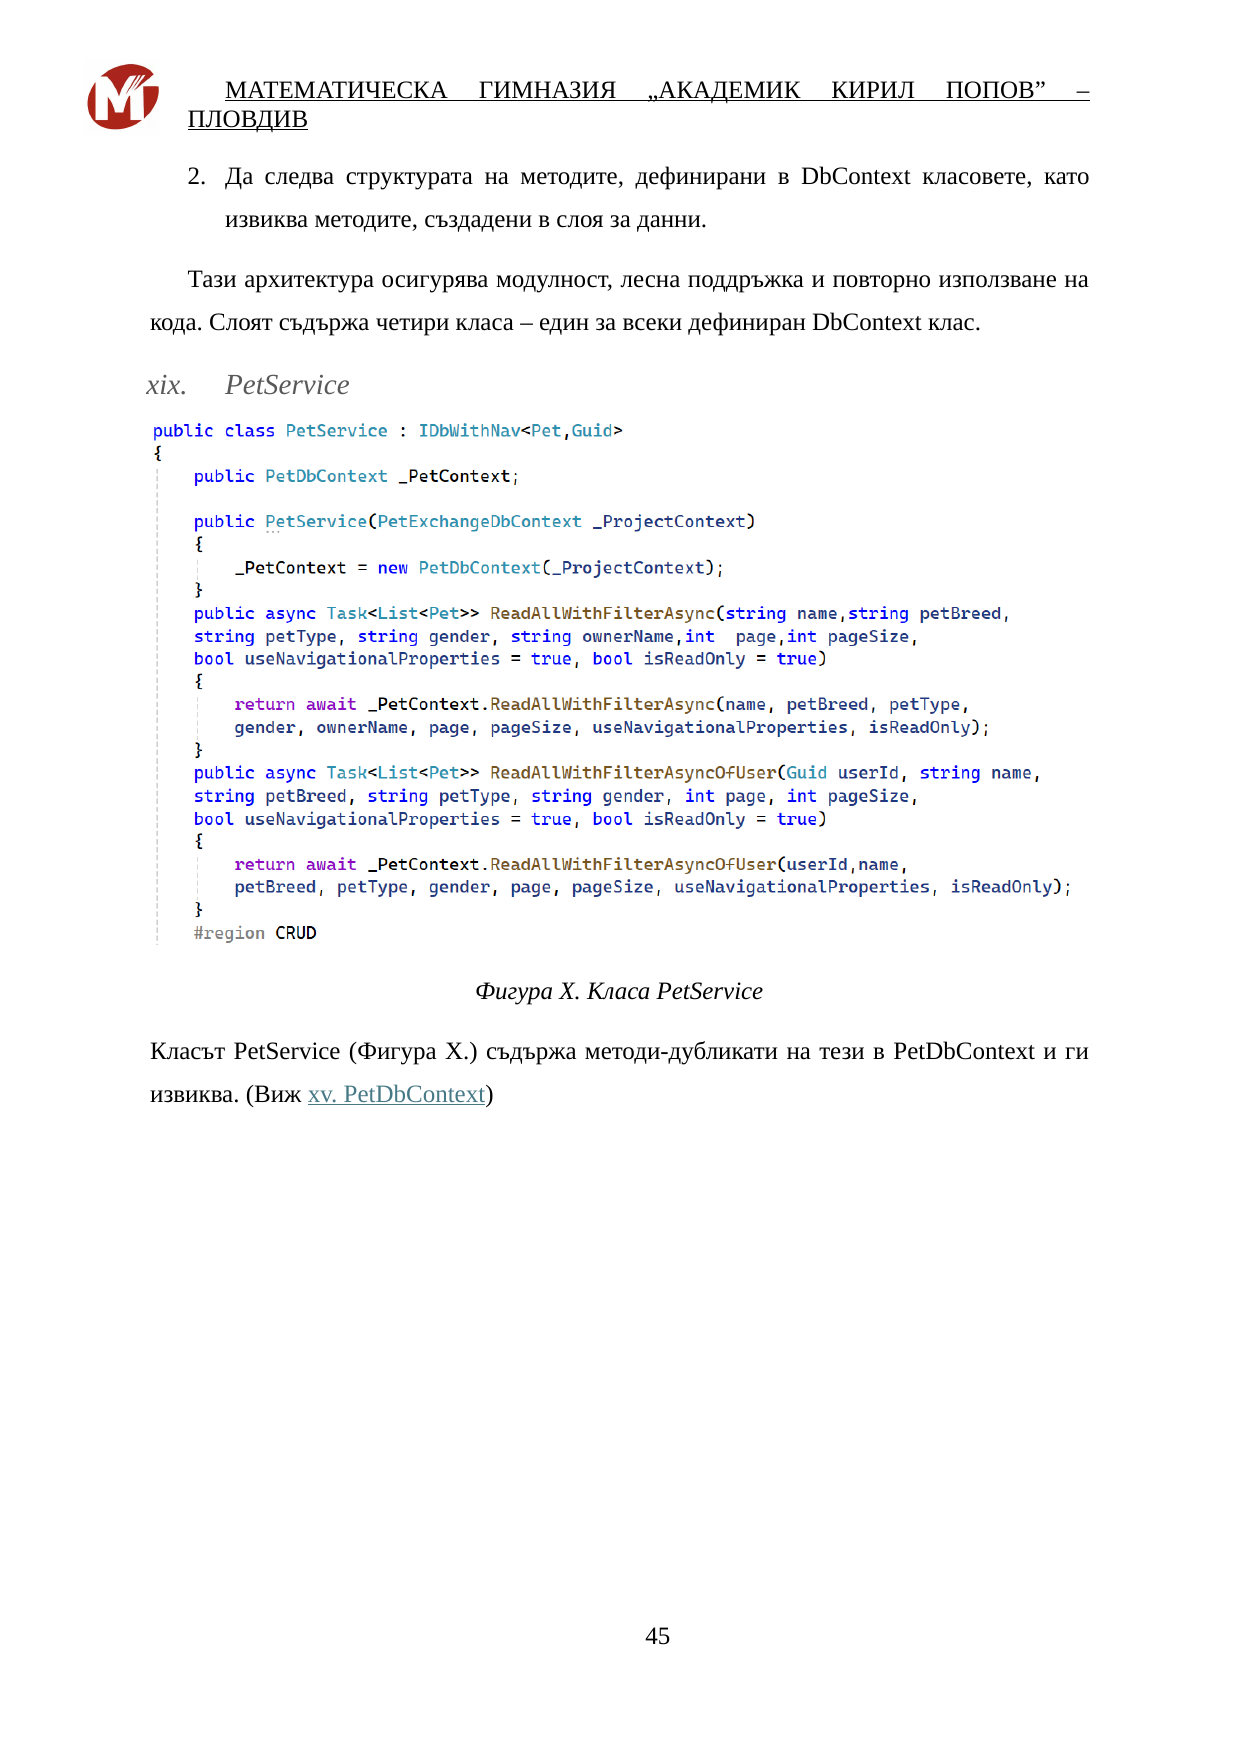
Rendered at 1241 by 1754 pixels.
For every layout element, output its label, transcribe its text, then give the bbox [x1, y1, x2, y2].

text Тази архитектура осигурява модулност, лесна поддръжка и повторно използване на кода. Слоят съдържа четири класа – един за всеки дефиниран DbContext клас. [150, 264, 1090, 336]
picture [150, 417, 1091, 945]
picture [83, 58, 162, 137]
text Класът PetService (Фигура Х.) съдържа методи-дубликати на тези в PetDbContext и ги извиква. (Виж xv. PetDbContext) [150, 1036, 1090, 1108]
list Да следва структурата на методите, дефинирани в DbContext класовете, като извиква методите, създадени в слоя за данни. [187, 161, 1090, 233]
text Фигура Х. Класа PetService [150, 976, 1090, 1005]
subtitle PetService [187, 367, 1090, 401]
